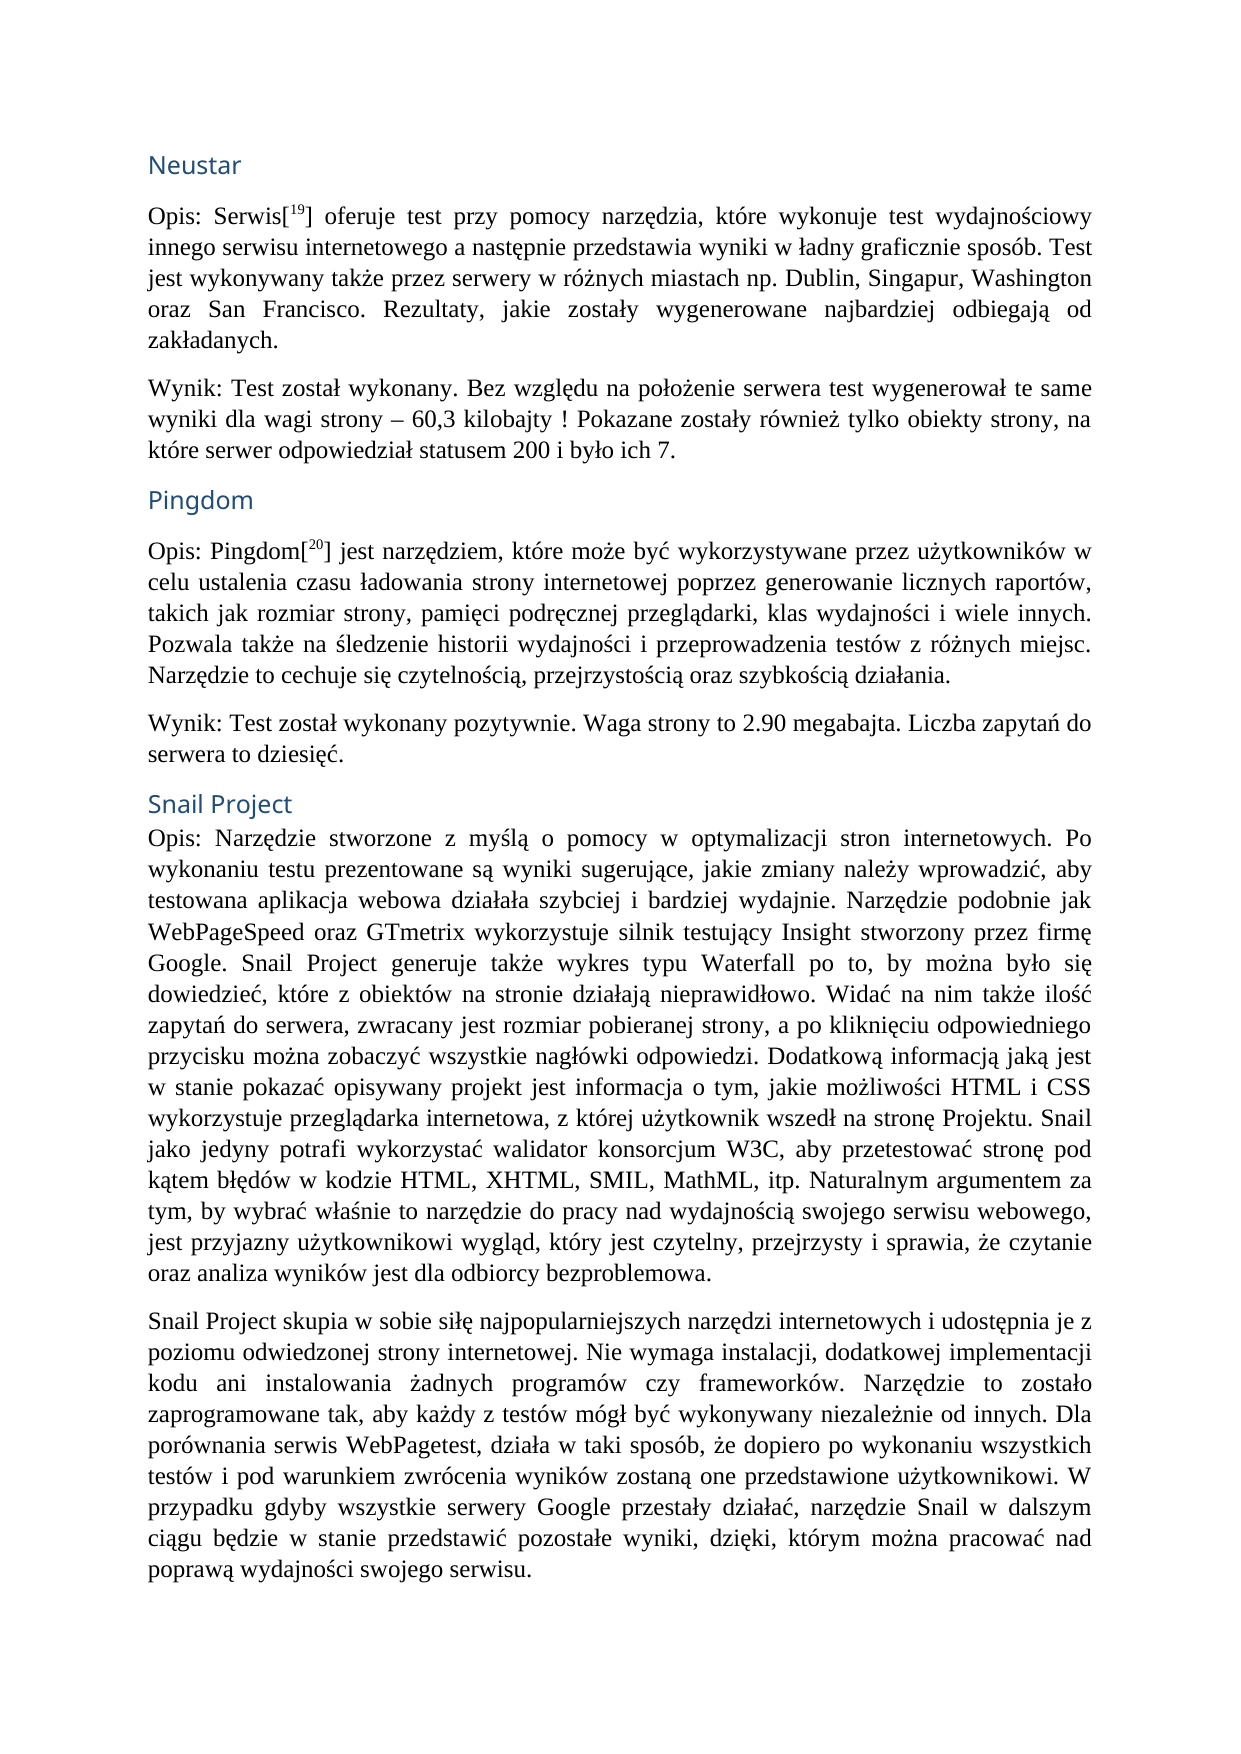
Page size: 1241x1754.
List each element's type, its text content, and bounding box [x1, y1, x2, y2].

subtitle Snail Project [148, 787, 1093, 821]
text Pingdom [148, 483, 1093, 517]
text Snail Project skupia w sobie siłę najpopularniejszych narzędzi internetowych i udostępnia je z poziomu odwiedzonej strony internetowej. Nie wymaga instalacji, dodatkowej implementacji kodu ani instalowania żadnych programów czy frameworków. Narzędzie to zostało zaprogramowane tak, aby każdy z testów mógł być wykonywany niezależnie od innych. Dla porównania serwis WebPagetest, działa w taki sposób, że dopiero po wykonaniu wszystkich testów i pod warunkiem zwrócenia wyników zostaną one przedstawione użytkownikowi. W przypadku gdyby wszystkie serwery Google przestały działać, narzędzie Snail w dalszym ciągu będzie w stanie przedstawić pozostałe wyniki, dzięki, którym można pracować nad poprawą wydajności swojego serwisu. [148, 1306, 1093, 1583]
text Wynik: Test został wykonany pozytywnie. Waga strony to 2.90 megabajta. Liczba zapytań do serwera to dziesięć. [148, 708, 1093, 768]
text Wynik: Test został wykonany. Bez względu na położenie serwera test wygenerował te same wyniki dla wagi strony – 60,3 kilobajty ! Pokazane zostały również tylko obiekty strony, na które serwer odpowiedział statusem 200 i było ich 7. [148, 373, 1093, 464]
text Opis: Narzędzie stworzone z myślą o pomocy w optymalizacji stron internetowych. Po wykonaniu testu prezentowane są wyniki sugerujące, jakie zmiany należy wprowadzić, aby testowana aplikacja webowa działała szybciej i bardziej wydajnie. Narzędzie podobnie jak WebPageSpeed oraz GTmetrix wykorzystuje silnik testujący Insight stworzony przez firmę Google. Snail Project generuje także wykres typu Waterfall po to, by można było się dowiedzieć, które z obiektów na stronie działają nieprawidłowo. Widać na nim także ilość zapytań do serwera, zwracany jest rozmiar pobieranej strony, a po kliknięciu odpowiedniego przycisku można zobaczyć wszystkie nagłówki odpowiedzi. Dodatkową informacją jaką jest w stanie pokazać opisywany projekt jest informacja o tym, jakie możliwości HTML i CSS wykorzystuje przeglądarka internetowa, z której użytkownik wszedł na stronę Projektu. Snail jako jedyny potrafi wykorzystać walidator konsorcjum W3C, aby przetestować stronę pod kątem błędów w kodzie HTML, XHTML, SMIL, MathML, itp. Naturalnym argumentem za tym, by wybrać właśnie to narzędzie do pracy nad wydajnością swojego serwisu webowego, jest przyjazny użytkownikowi wygląd, który jest czytelny, przejrzysty i sprawia, że czytanie oraz analiza wyników jest dla odbiorcy bezproblemowa. [148, 823, 1093, 1287]
text Opis: Serwis[] oferuje test przy pomocy narzędzia, które wykonuje test wydajnościowy innego serwisu internetowego a następnie przedstawia wyniki w ładny graficznie sposób. Test jest wykonywany także przez serwery w różnych miastach np. Dublin, Singapur, Washington oraz San Francisco. Rezultaty, jakie zostały wygenerowane najbardziej odbiegają od zakładanych. [148, 201, 1093, 354]
text Neustar [148, 148, 1093, 182]
text Opis: Pingdom[] jest narzędziem, które może być wykorzystywane przez użytkowników w celu ustalenia czasu ładowania strony internetowej poprzez generowanie licznych raportów, takich jak rozmiar strony, pamięci podręcznej przeglądarki, klas wydajności i wiele innych. Pozwala także na śledzenie historii wydajności i przeprowadzenia testów z różnych miejsc. Narzędzie to cechuje się czytelnością, przejrzystością oraz szybkością działania. [148, 536, 1093, 689]
